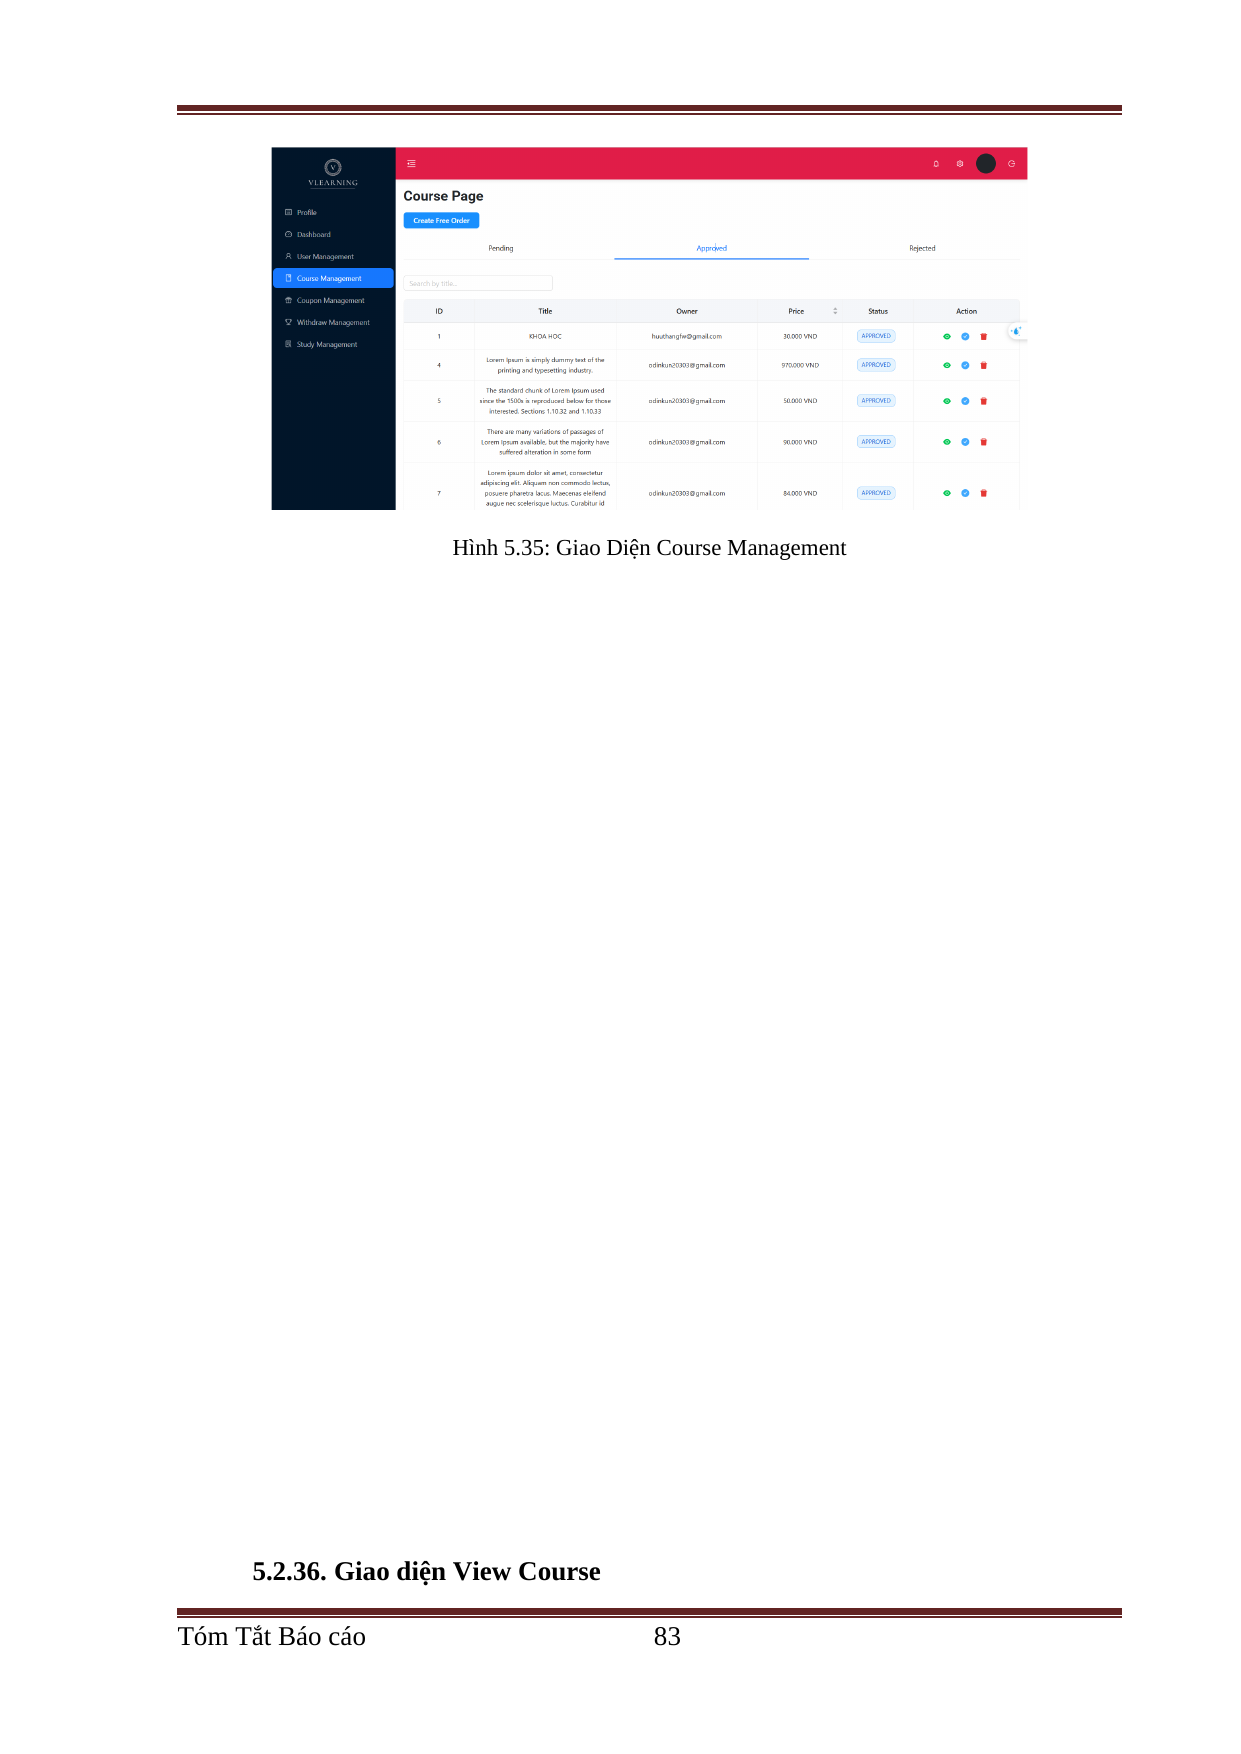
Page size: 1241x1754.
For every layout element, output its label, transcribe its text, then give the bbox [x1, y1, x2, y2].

list Giao diện View Course [252, 1555, 1122, 1586]
picture [271, 147, 1028, 510]
text Hình 5.35: Giao Diện Course Management [177, 534, 1122, 561]
